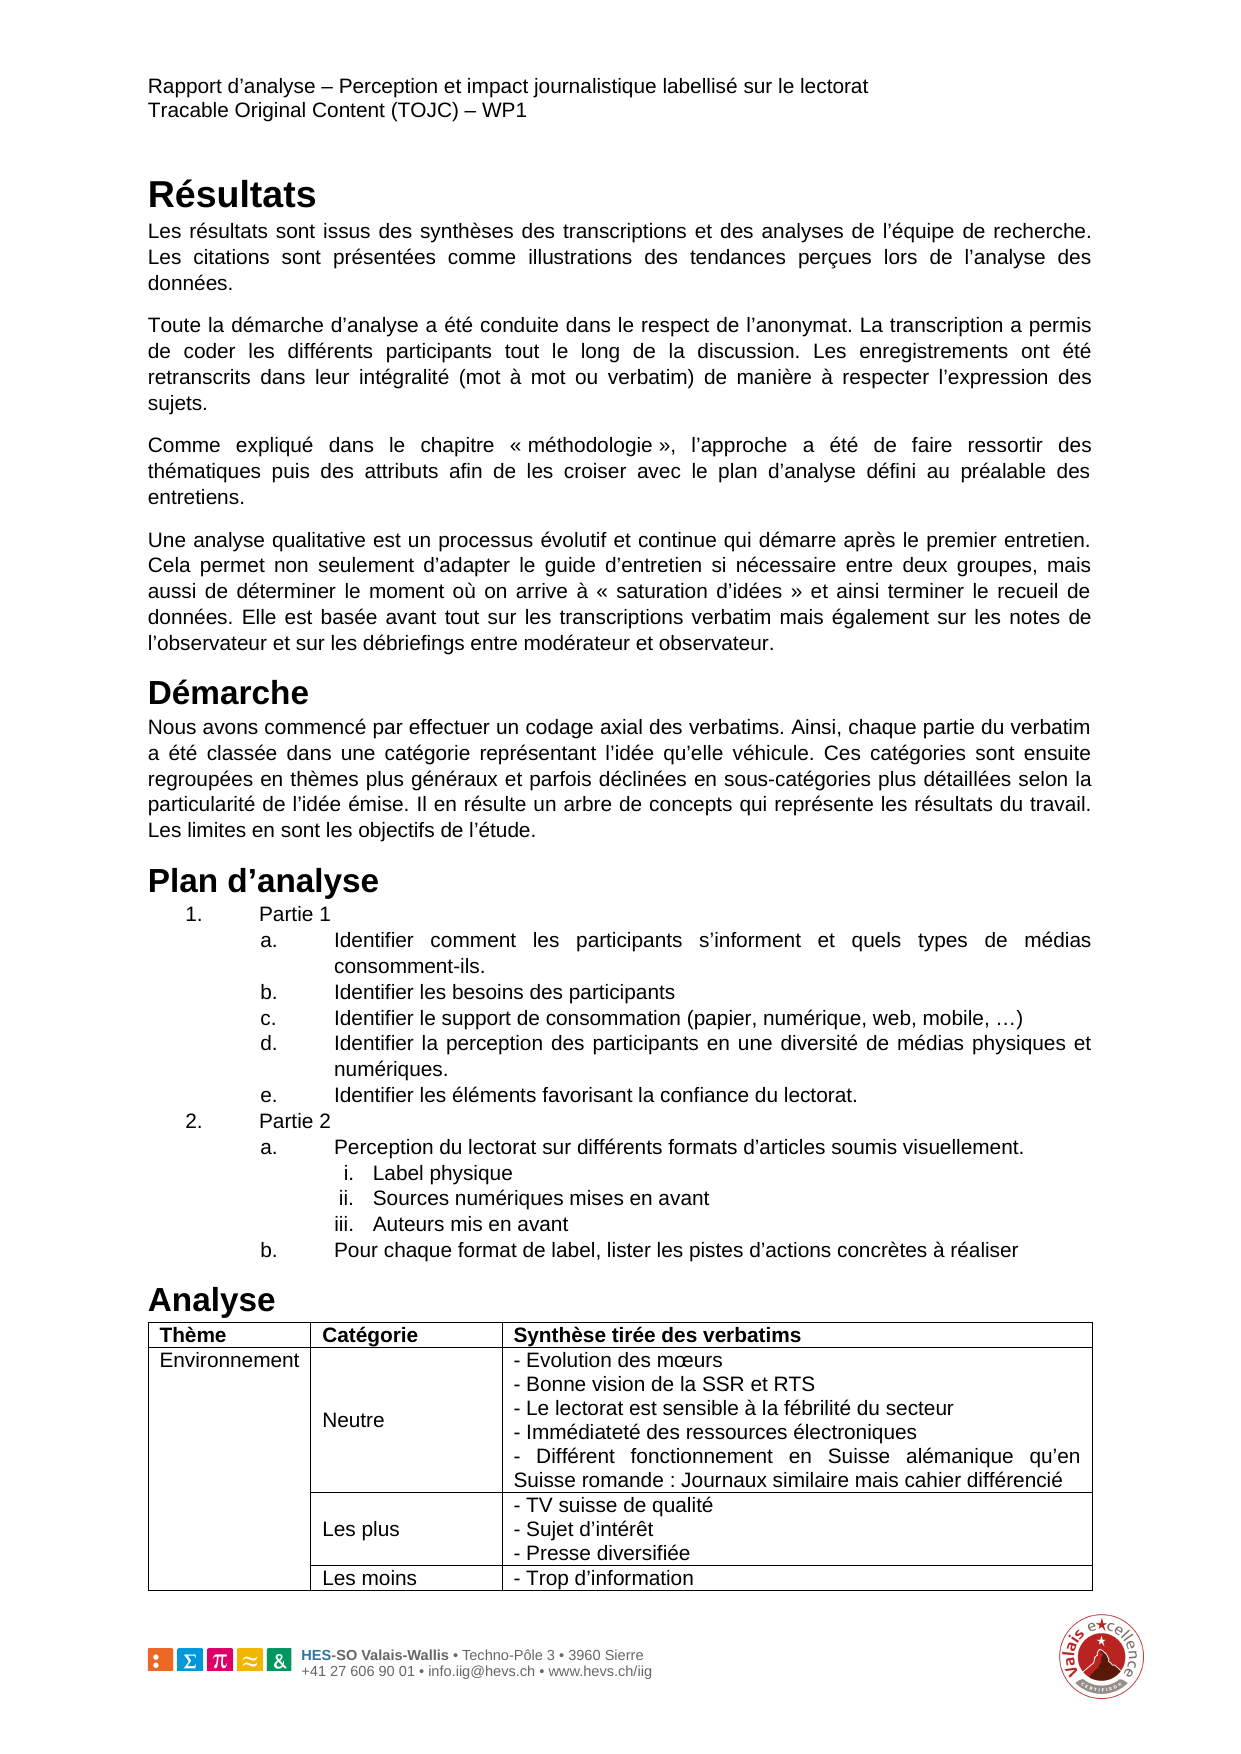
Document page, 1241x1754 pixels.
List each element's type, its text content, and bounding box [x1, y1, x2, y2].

text Comme expliqué dans le chapitre « méthodologie », l’approche a été de faire ressortir des thématiques puis des attributs afin de les croiser avec le plan d’analyse défini au préalable des entretiens. [148, 433, 1093, 509]
list Identifier les éléments favorisant la confiance du lectorat. [260, 1083, 1093, 1107]
picture [1057, 1612, 1146, 1701]
list Perception du lectorat sur différents formats d’articles soumis visuellement. [260, 1134, 1093, 1158]
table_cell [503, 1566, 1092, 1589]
table_cell - Evolution des mœurs - Bonne vision de la SSR et RTS - Le lectorat est sensible à la fébrilité du secteur - Immédiateté des ressources électroniques - Différent fonctionnement en Suisse alémanique qu’en Suisse romande : Journaux similaire mais cahier différencié [503, 1348, 1092, 1492]
subtitle Résultats [148, 173, 1093, 216]
list Label physique [354, 1160, 1093, 1184]
table_cell Neutre [311, 1348, 502, 1492]
picture [147, 1648, 177, 1671]
subtitle Démarche [148, 673, 1093, 712]
list Sources numériques mises en avant [354, 1186, 1093, 1210]
table_header Thème [149, 1323, 310, 1347]
text Les résultats sont issus des synthèses des transcriptions et des analyses de l’équipe de recherche. Les citations sont présentées comme illustrations des tendances perçues lors de l’analyse des données. [148, 219, 1093, 295]
list Identifier le support de consommation (papier, numérique, web, mobile, …) [260, 1005, 1093, 1029]
list Identifier la perception des participants en une diversité de médias physiques et numériques. [260, 1031, 1093, 1081]
table_cell Les moins [311, 1566, 502, 1589]
list Partie 2 [185, 1109, 1093, 1133]
list Pour chaque format de label, lister les pistes d’actions concrètes à réaliser [260, 1238, 1093, 1262]
subtitle Plan d’analyse [148, 861, 1093, 899]
table_cell - TV suisse de qualité - Sujet d’intérêt - Presse diversifiée [503, 1493, 1092, 1564]
text Nous avons commencé par effectuer un codage axial des verbatims. Ainsi, chaque partie du verbatim a été classée dans une catégorie représentant l’idée qu’elle véhicule. Ces catégories sont ensuite regroupées en thèmes plus généraux et parfois déclinées en sous-catégories plus détaillées selon la particularité de l’idée émise. Il en résulte un arbre de concepts qui représente les résultats du travail. Les limites en sont les objectifs de l’étude. [148, 715, 1093, 842]
picture [204, 1648, 292, 1671]
list Auteurs mis en avant [354, 1212, 1093, 1236]
list Identifier comment les participants s’informent et quels types de médias consomment-ils. [260, 928, 1093, 978]
text Une analyse qualitative est un processus évolutif et continue qui démarre après le premier entretien. Cela permet non seulement d’adapter le guide d’entretien si nécessaire entre deux groupes, mais aussi de déterminer le moment où on arrive à « saturation d’idées » et ainsi terminer le recueil de données. Elle est basée avant tout sur les transcriptions verbatim mais également sur les notes de l’observateur et sur les débriefings entre modérateur et observateur. [148, 527, 1093, 655]
text Toute la démarche d’analyse a été conduite dans le respect de l’anonymat. La transcription a permis de coder les différents participants tout le long de la discussion. Les enregistrements ont été retranscrits dans leur intégralité (mot à mot ou verbatim) de manière à respecter l’expression des sujets. [148, 313, 1093, 415]
subtitle Analyse [148, 1280, 1093, 1319]
table_cell Les plus [311, 1493, 502, 1564]
table_header Synthèse tirée des verbatims [503, 1323, 1092, 1347]
table_cell Environnement [149, 1348, 310, 1589]
list Partie 1 [185, 902, 1093, 926]
list Identifier les besoins des participants [260, 979, 1093, 1003]
table_header Catégorie [311, 1323, 502, 1347]
